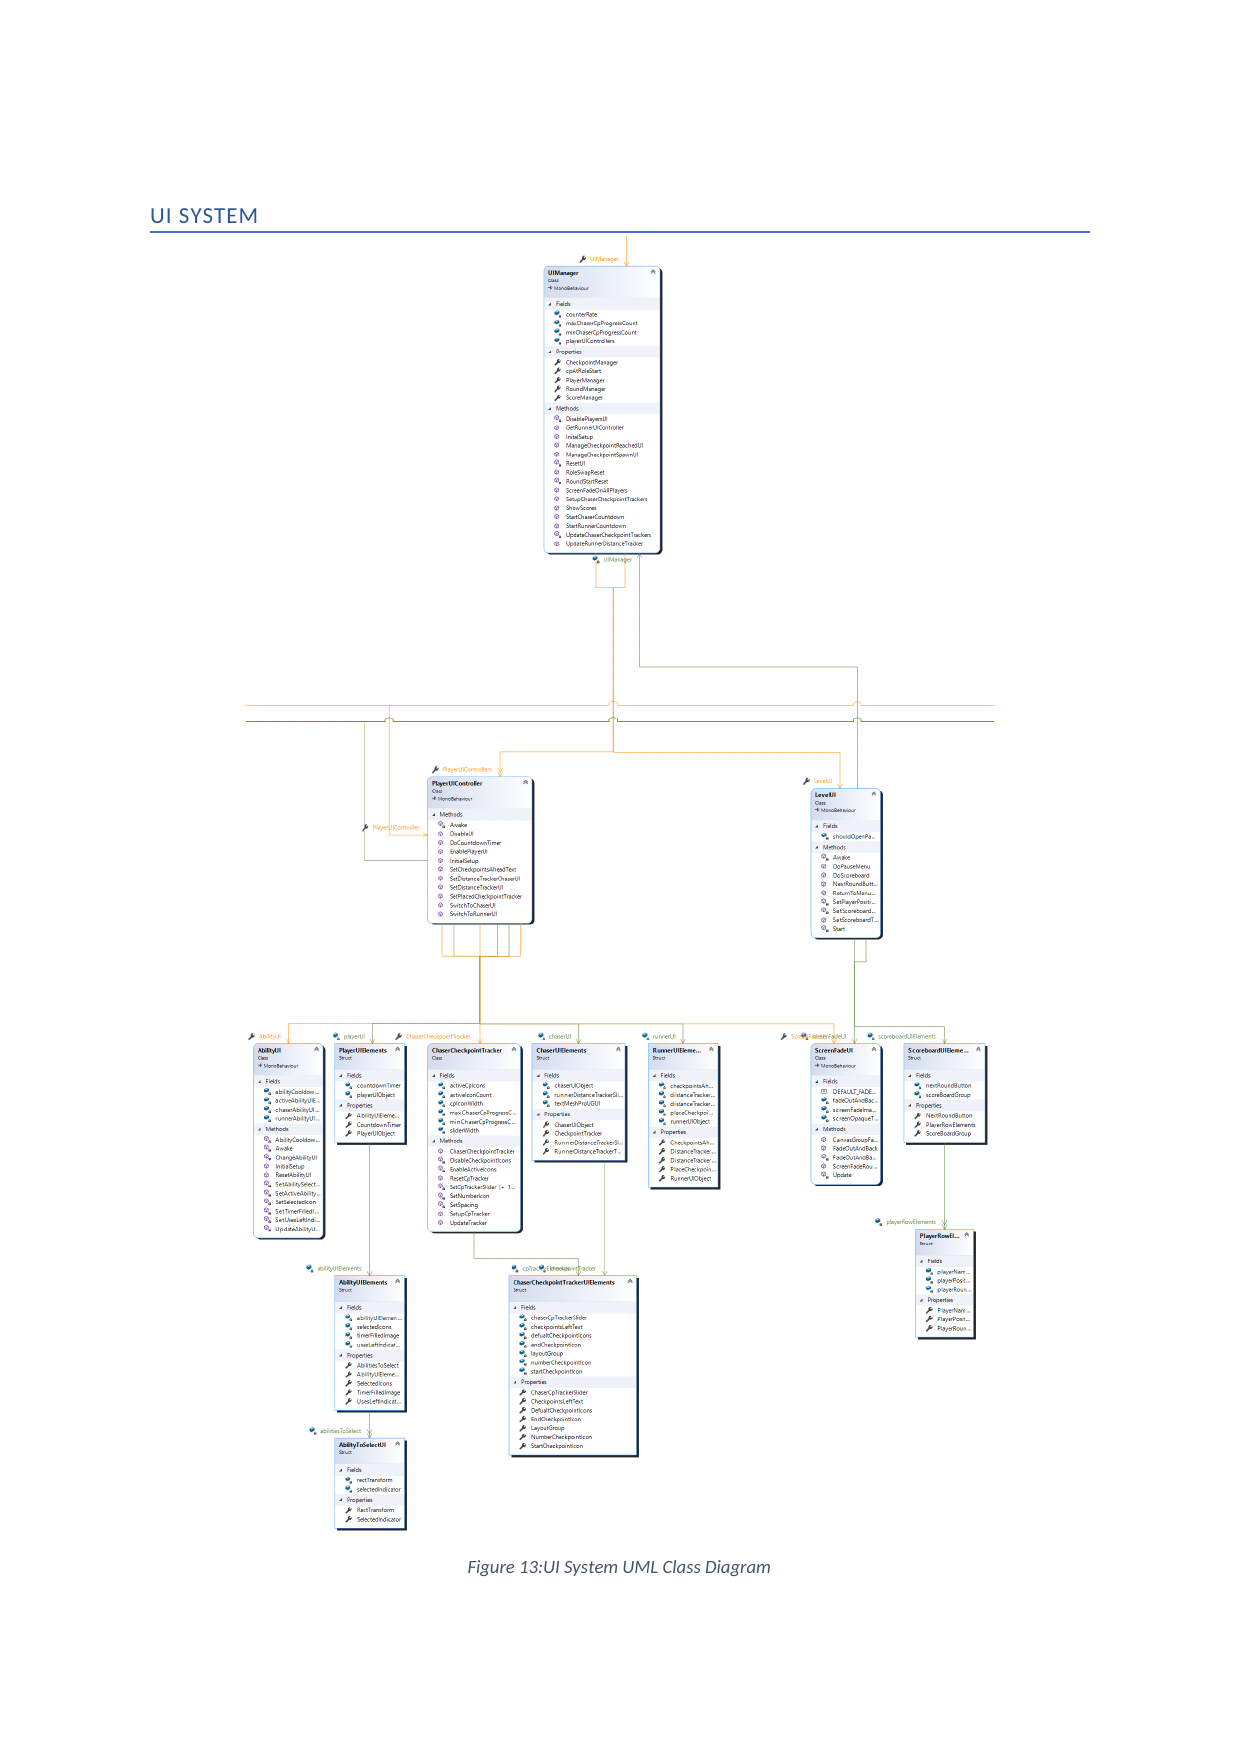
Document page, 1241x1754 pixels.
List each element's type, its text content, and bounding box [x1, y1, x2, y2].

picture [245, 236, 995, 1537]
subtitle UI System [150, 201, 1090, 231]
